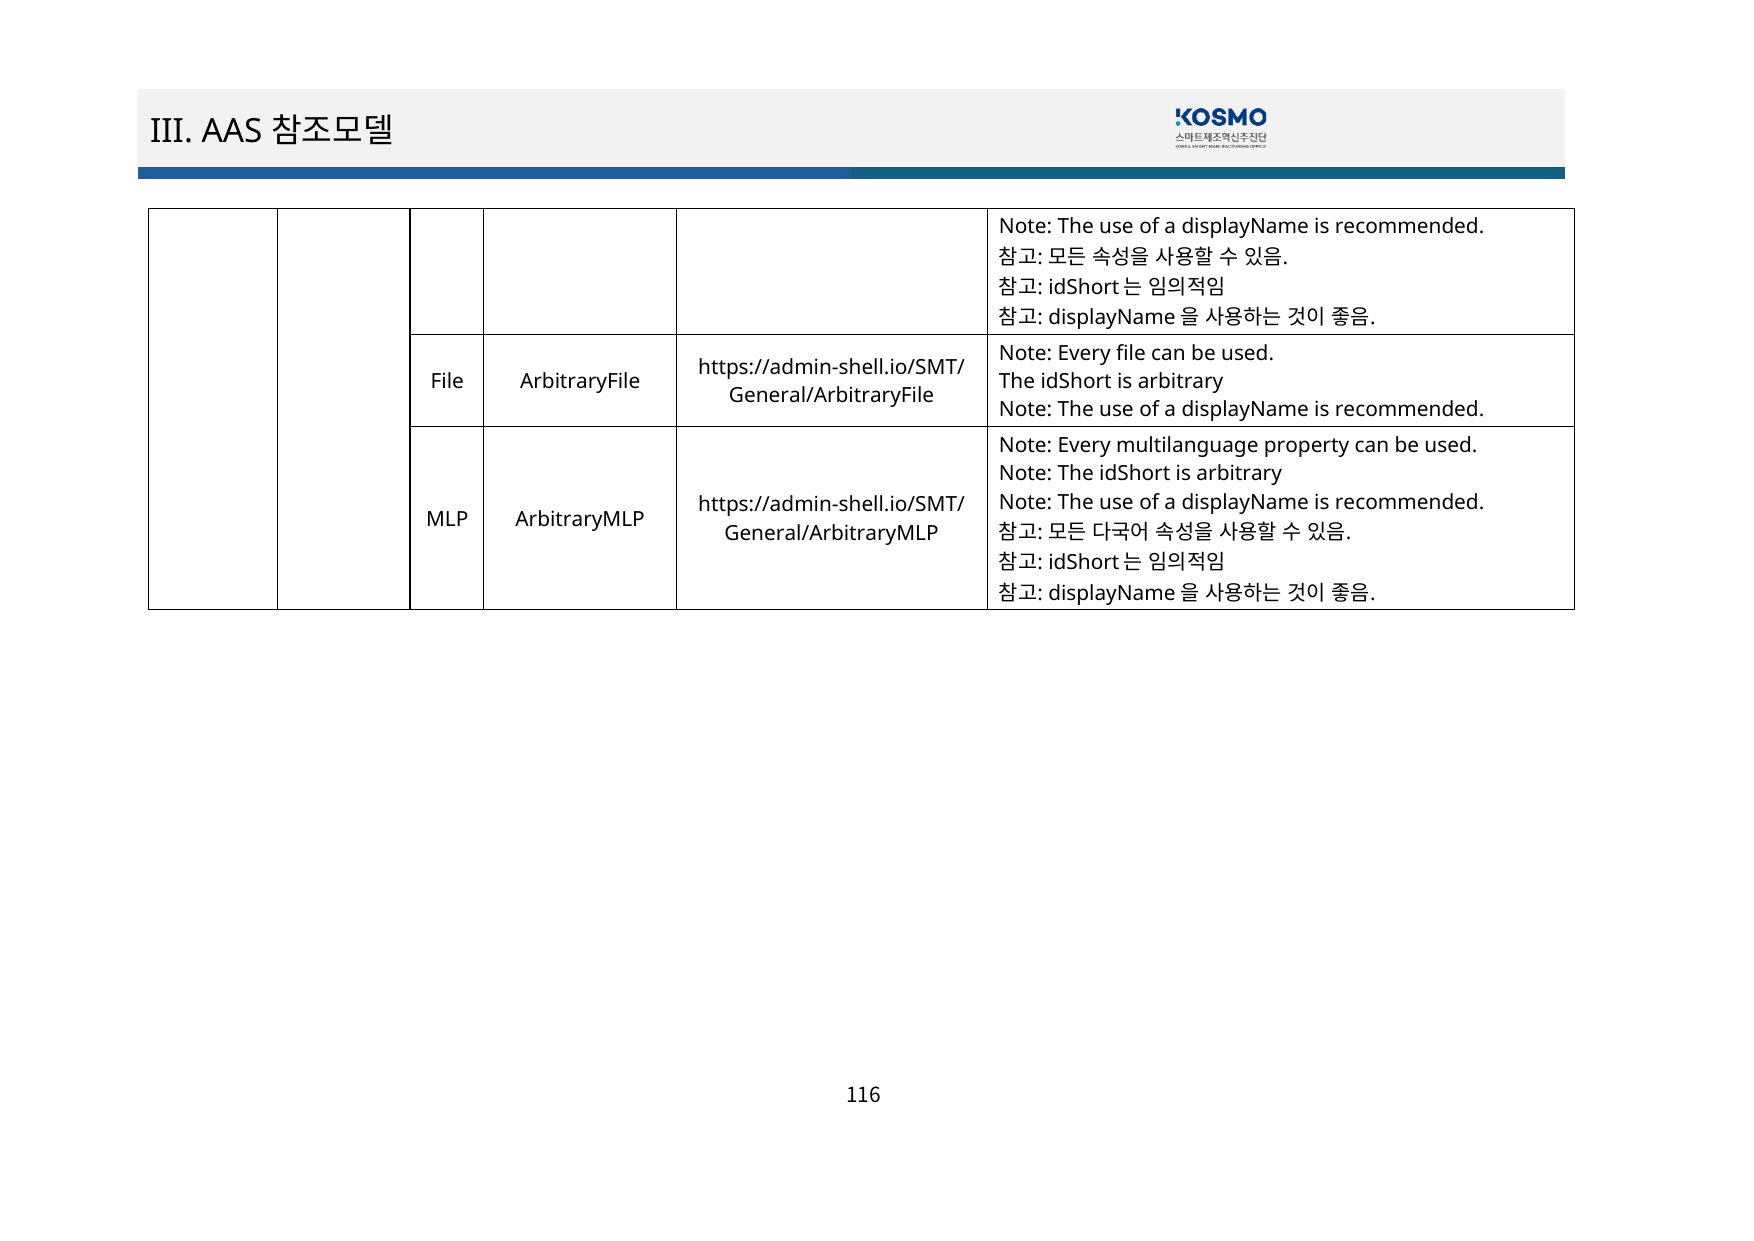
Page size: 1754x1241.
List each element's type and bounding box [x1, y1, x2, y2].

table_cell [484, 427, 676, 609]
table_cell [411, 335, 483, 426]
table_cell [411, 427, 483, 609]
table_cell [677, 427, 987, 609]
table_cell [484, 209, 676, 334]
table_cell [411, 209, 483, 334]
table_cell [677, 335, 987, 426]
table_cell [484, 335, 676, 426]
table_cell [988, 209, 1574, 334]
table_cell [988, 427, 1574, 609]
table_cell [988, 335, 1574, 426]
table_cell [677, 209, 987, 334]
picture [1175, 108, 1267, 148]
